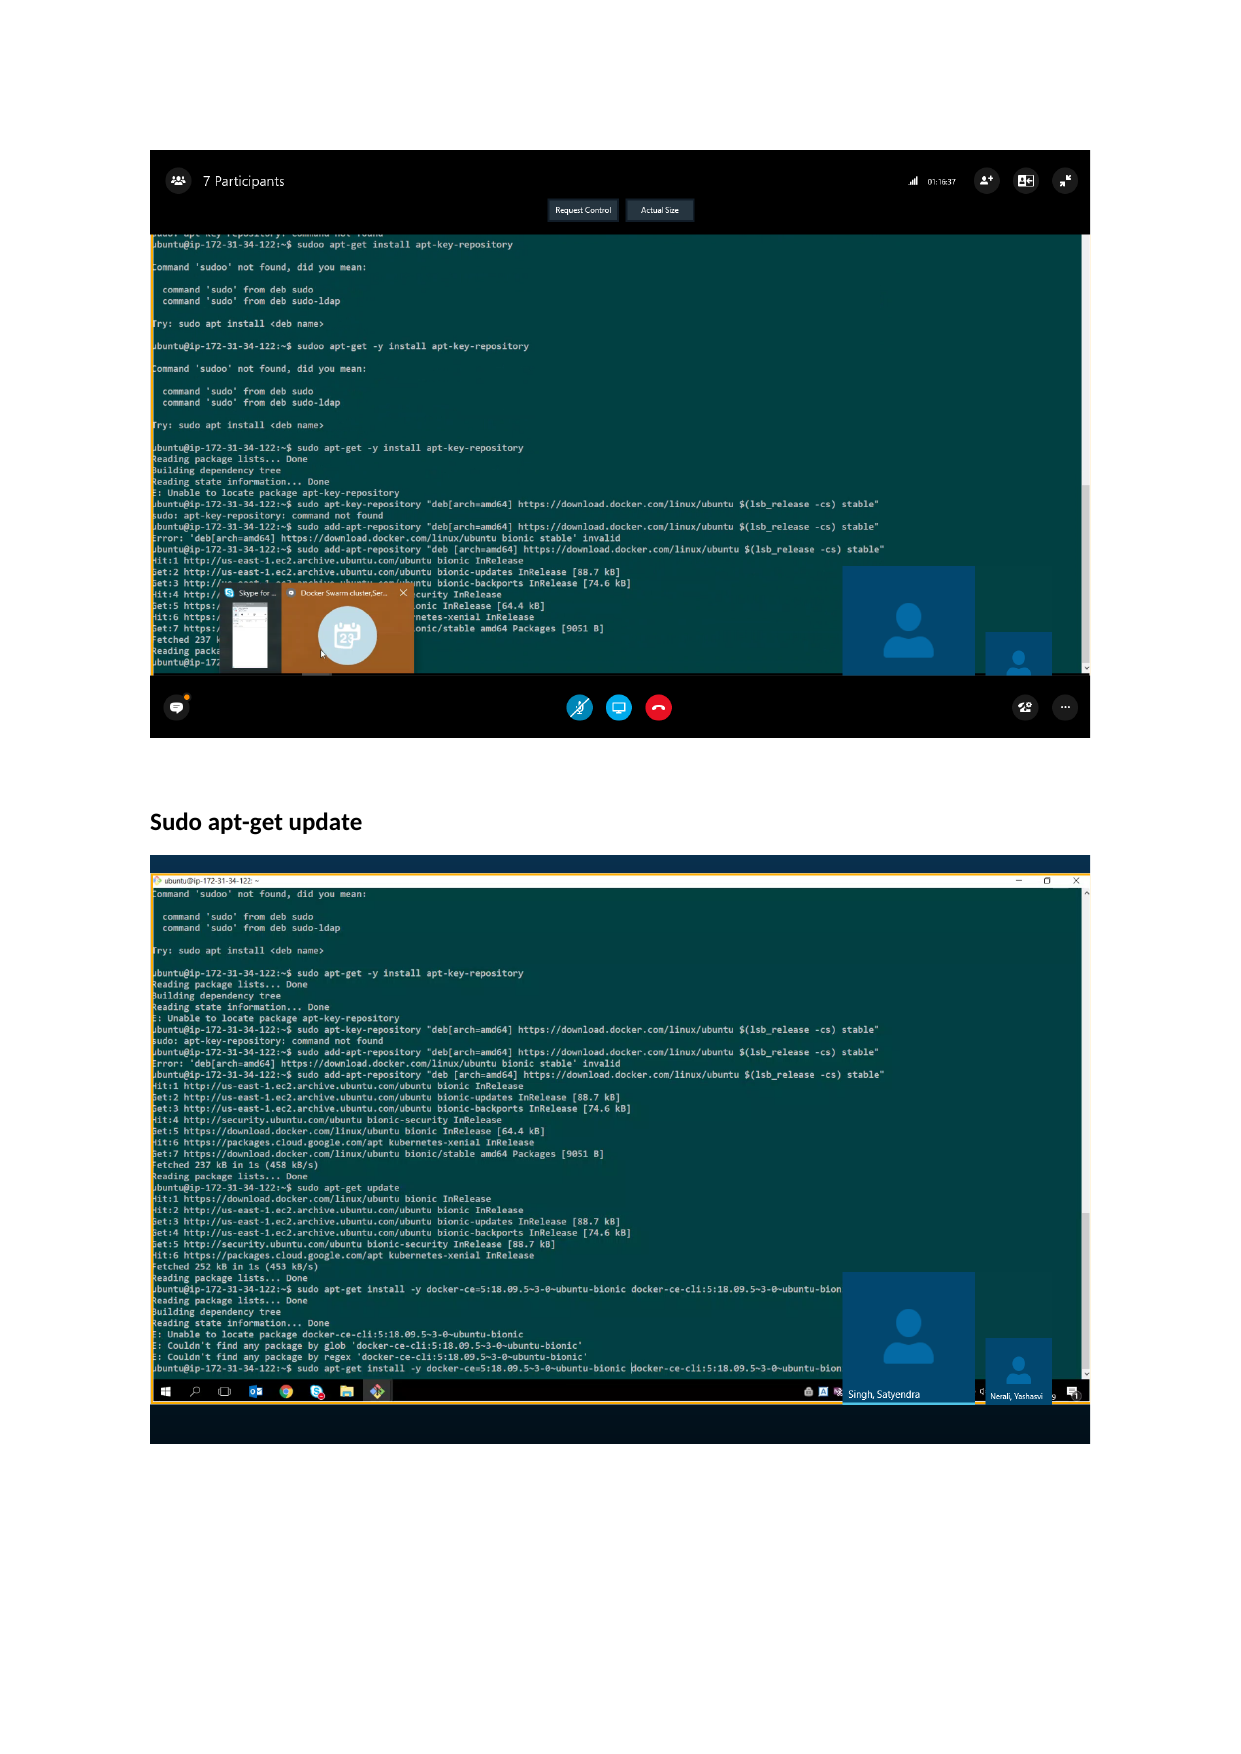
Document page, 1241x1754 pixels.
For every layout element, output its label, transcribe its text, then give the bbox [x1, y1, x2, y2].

picture [150, 855, 1091, 1444]
text Sudo apt-get update [150, 806, 1090, 837]
picture [150, 150, 1091, 738]
